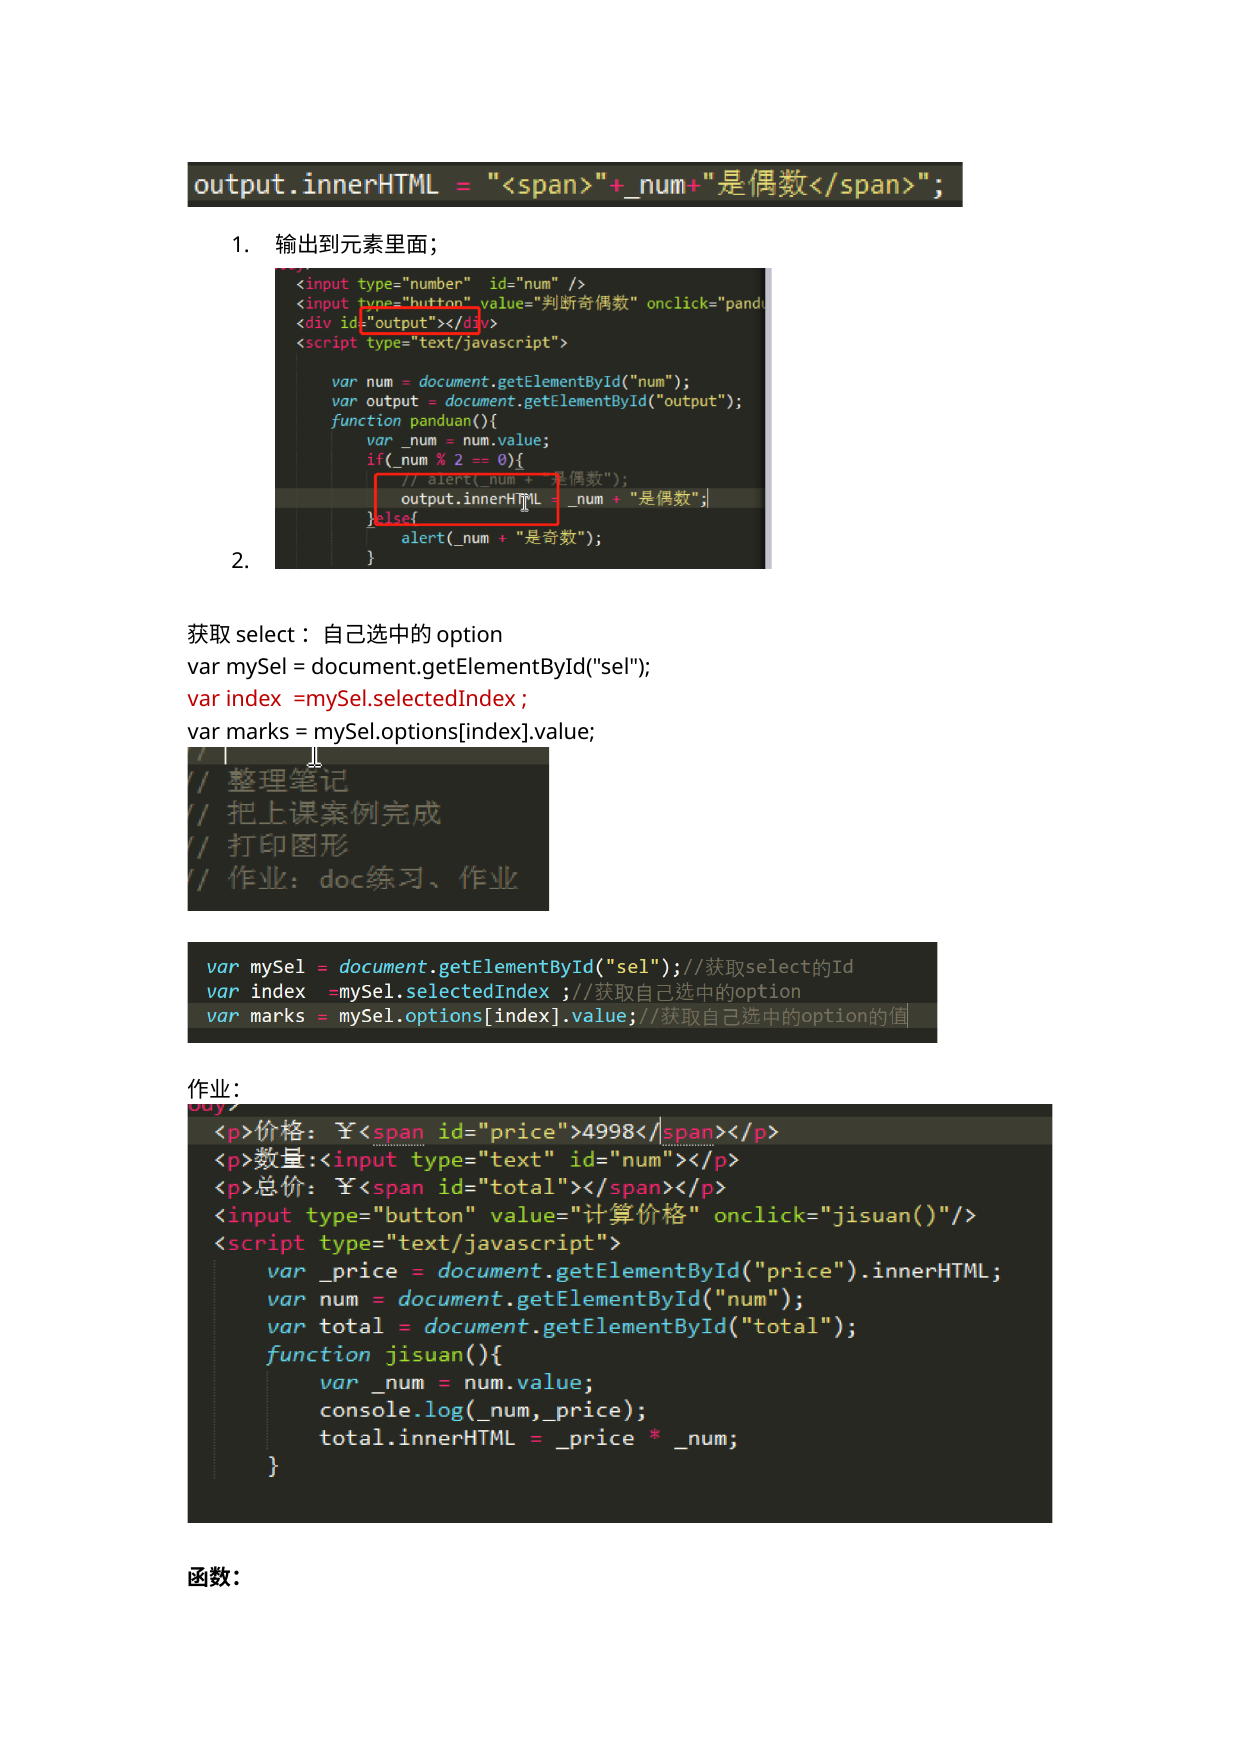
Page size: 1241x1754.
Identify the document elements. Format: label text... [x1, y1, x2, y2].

list 函数： [187, 1559, 1053, 1592]
picture [187, 747, 550, 911]
list var index =mySel.selectedIndex ; [187, 682, 1053, 714]
list var marks = mySel.options[index].value; [187, 714, 1053, 747]
picture [187, 1104, 1053, 1523]
list var mySel = document.getElementById("sel"); [187, 649, 1053, 682]
list 作业： [187, 1072, 1053, 1104]
picture [187, 942, 938, 1043]
list 输出到元素里面； [187, 227, 1053, 259]
picture [187, 162, 963, 207]
picture [275, 268, 772, 569]
list 获取select ：自己选中的option [187, 617, 1053, 649]
